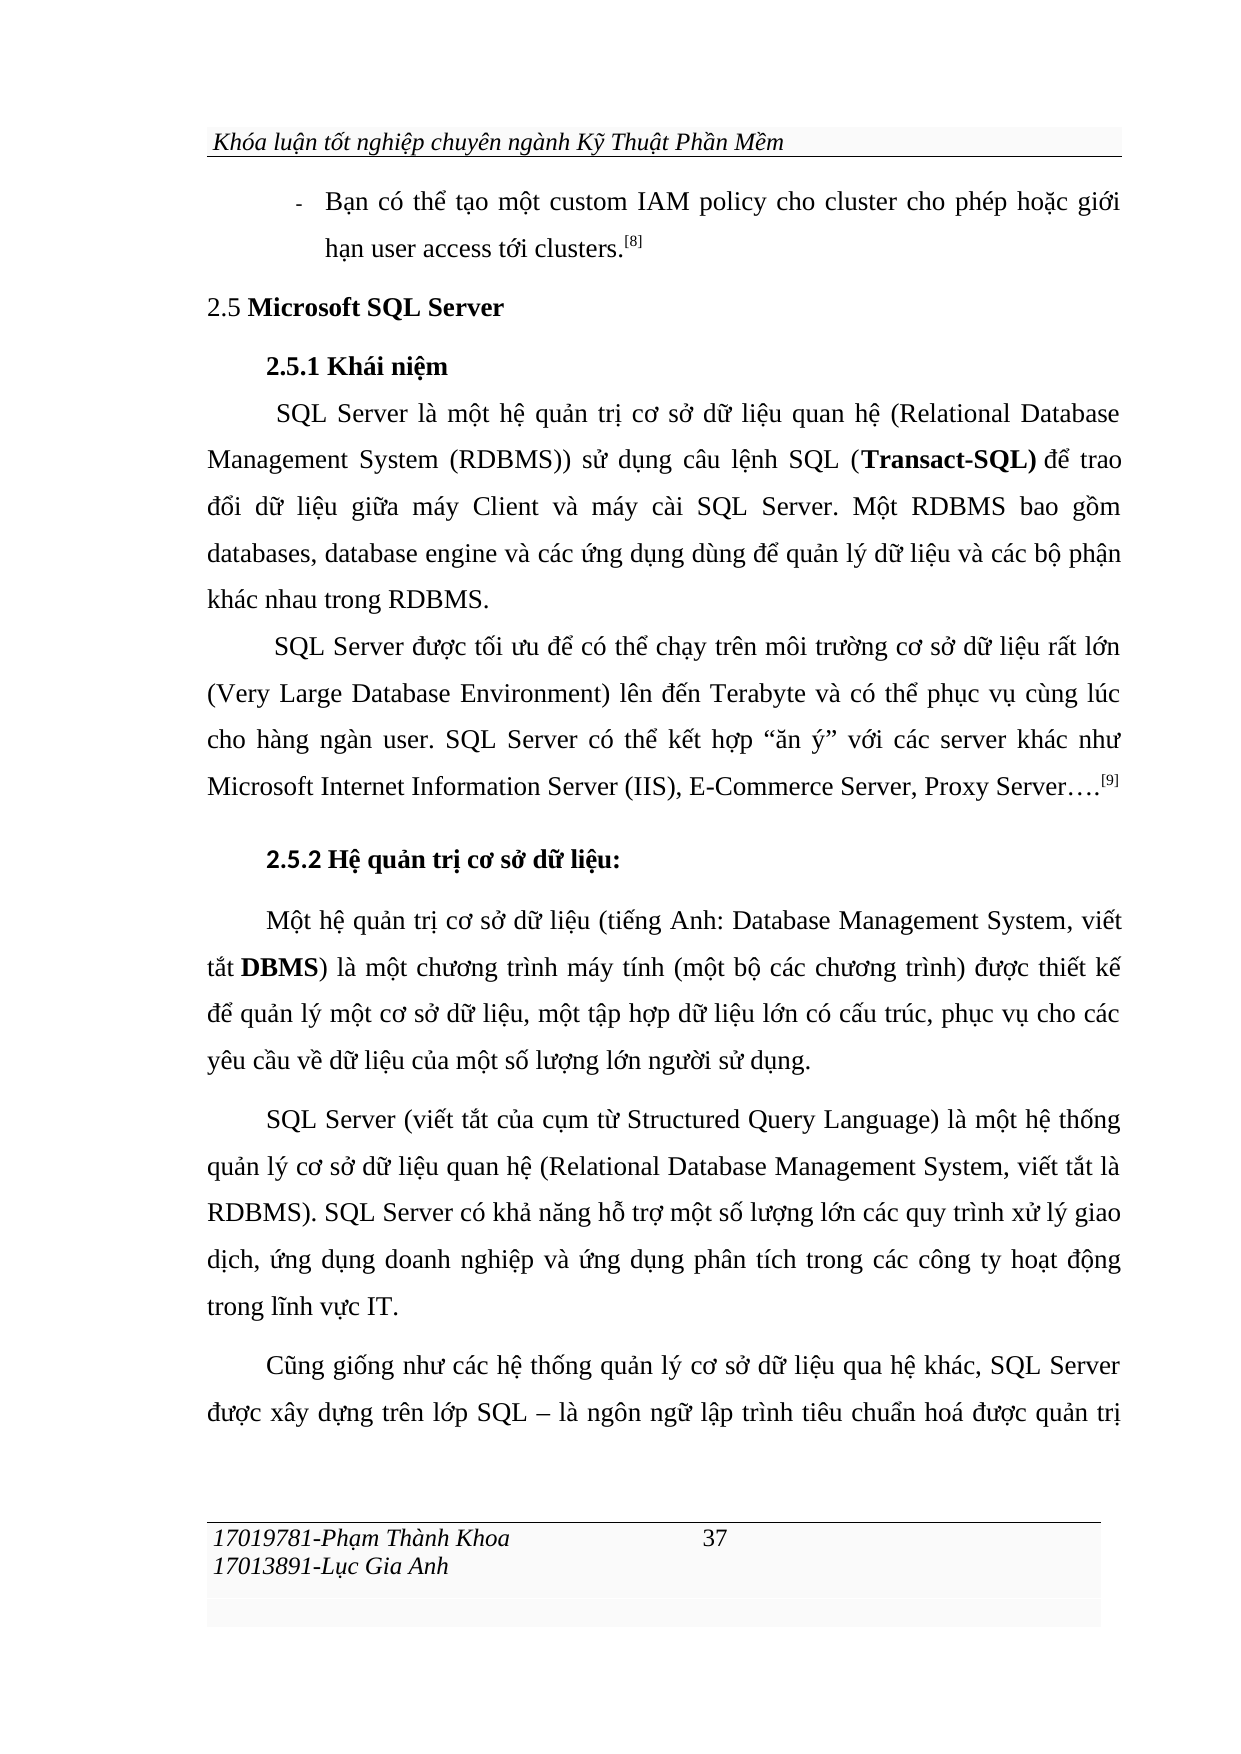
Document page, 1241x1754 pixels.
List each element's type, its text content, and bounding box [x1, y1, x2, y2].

subtitle Microsoft SQL Server [207, 291, 1122, 322]
text SQL Server là một hệ quản trị cơ sở dữ liệu quan hệ (Relational Database Management System (RDBMS)) sử dụng câu lệnh SQL (Transact-SQL) để trao đổi dữ liệu giữa máy Client và máy cài SQL Server. Một RDBMS bao gồm databases, database engine và các ứng dụng dùng để quản lý dữ liệu và các bộ phận khác nhau trong RDBMS. [207, 397, 1122, 615]
text SQL Server (viết tắt của cụm từ Structured Query Language) là một hệ thống quản lý cơ sở dữ liệu quan hệ (Relational Database Management System, viết tắt là RDBMS). SQL Server có khả năng hỗ trợ một số lượng lớn các quy trình xử lý giao dịch, ứng dụng doanh nghiệp và ứng dụng phân tích trong các công ty hoạt động trong lĩnh vực IT. [207, 1103, 1122, 1321]
list Bạn có thể tạo một custom IAM policy cho cluster cho phép hoặc giới hạn user access tới clusters.[8] [295, 185, 1122, 263]
text Một hệ quản trị cơ sở dữ liệu (tiếng Anh: Database Management System, viết tắt DBMS) là một chương trình máy tính (một bộ các chương trình) được thiết kế để quản lý một cơ sở dữ liệu, một tập hợp dữ liệu lớn có cấu trúc, phục vụ cho các yêu cầu về dữ liệu của một số lượng lớn người sử dụng. [207, 904, 1122, 1075]
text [207, 1349, 1122, 1427]
text SQL Server được tối ưu để có thể chạy trên môi trường cơ sở dữ liệu rất lớn (Very Large Database Environment) lên đến Terabyte và có thể phục vụ cùng lúc cho hàng ngàn user. SQL Server có thể kết hợp “ăn ý” với các server khác như Microsoft Internet Information Server (IIS), E-Commerce Server, Proxy Server….[9] [207, 630, 1122, 801]
subtitle Khái niệm [266, 350, 1122, 381]
subtitle Hệ quản trị cơ sở dữ liệu: [266, 842, 1122, 875]
